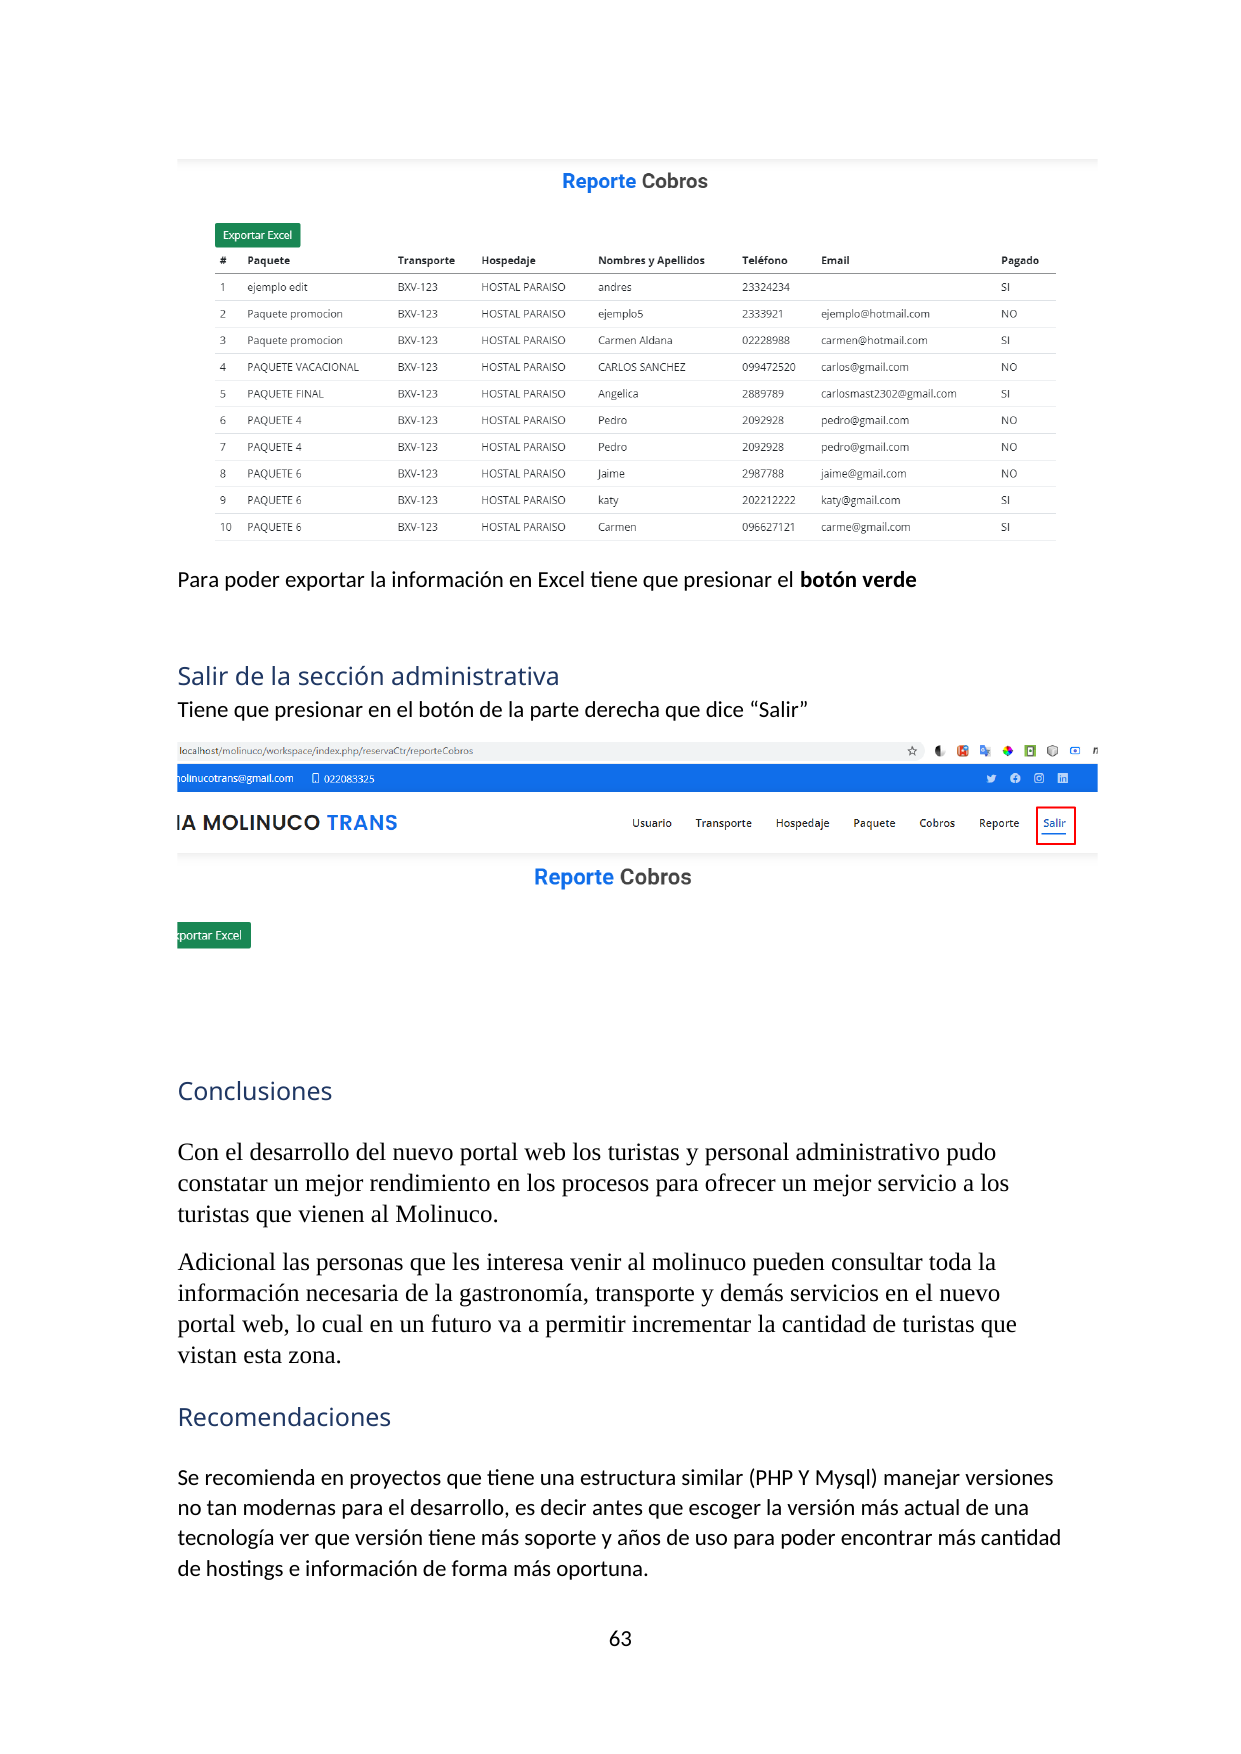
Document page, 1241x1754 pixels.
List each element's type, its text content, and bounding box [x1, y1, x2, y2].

subtitle Conclusiones [177, 1073, 1063, 1108]
text Tiene que presionar en el botón de la parte derecha que dice “Salir” [177, 695, 1063, 723]
text Se recomienda en proyectos que tiene una estructura similar (PHP Y Mysql) manejar versiones no tan modernas para el desarrollo, es decir antes que escoger la versión más actual de una tecnología ver que versión tiene más soporte y años de uso para poder encontrar más cantidad de hostings e información de forma más oportuna. [177, 1463, 1063, 1582]
picture [177, 147, 1098, 546]
picture [177, 742, 1098, 949]
subtitle Salir de la sección administrativa [177, 658, 1063, 693]
text Con el desarrollo del nuevo portal web los turistas y personal administrativo pudo constatar un mejor rendimiento en los procesos para ofrecer un mejor servicio a los turistas que vienen al Molinuco. [177, 1137, 1063, 1228]
text Para poder exportar la información en Excel tiene que presionar el botón verde [177, 565, 1063, 593]
text Adicional las personas que les interesa venir al molinuco pueden consultar toda la información necesaria de la gastronomía, transporte y demás servicios en el nuevo portal web, lo cual en un futuro va a permitir incrementar la cantidad de turistas que vistan esta zona. [177, 1247, 1063, 1368]
subtitle Recomendaciones [177, 1400, 1063, 1434]
